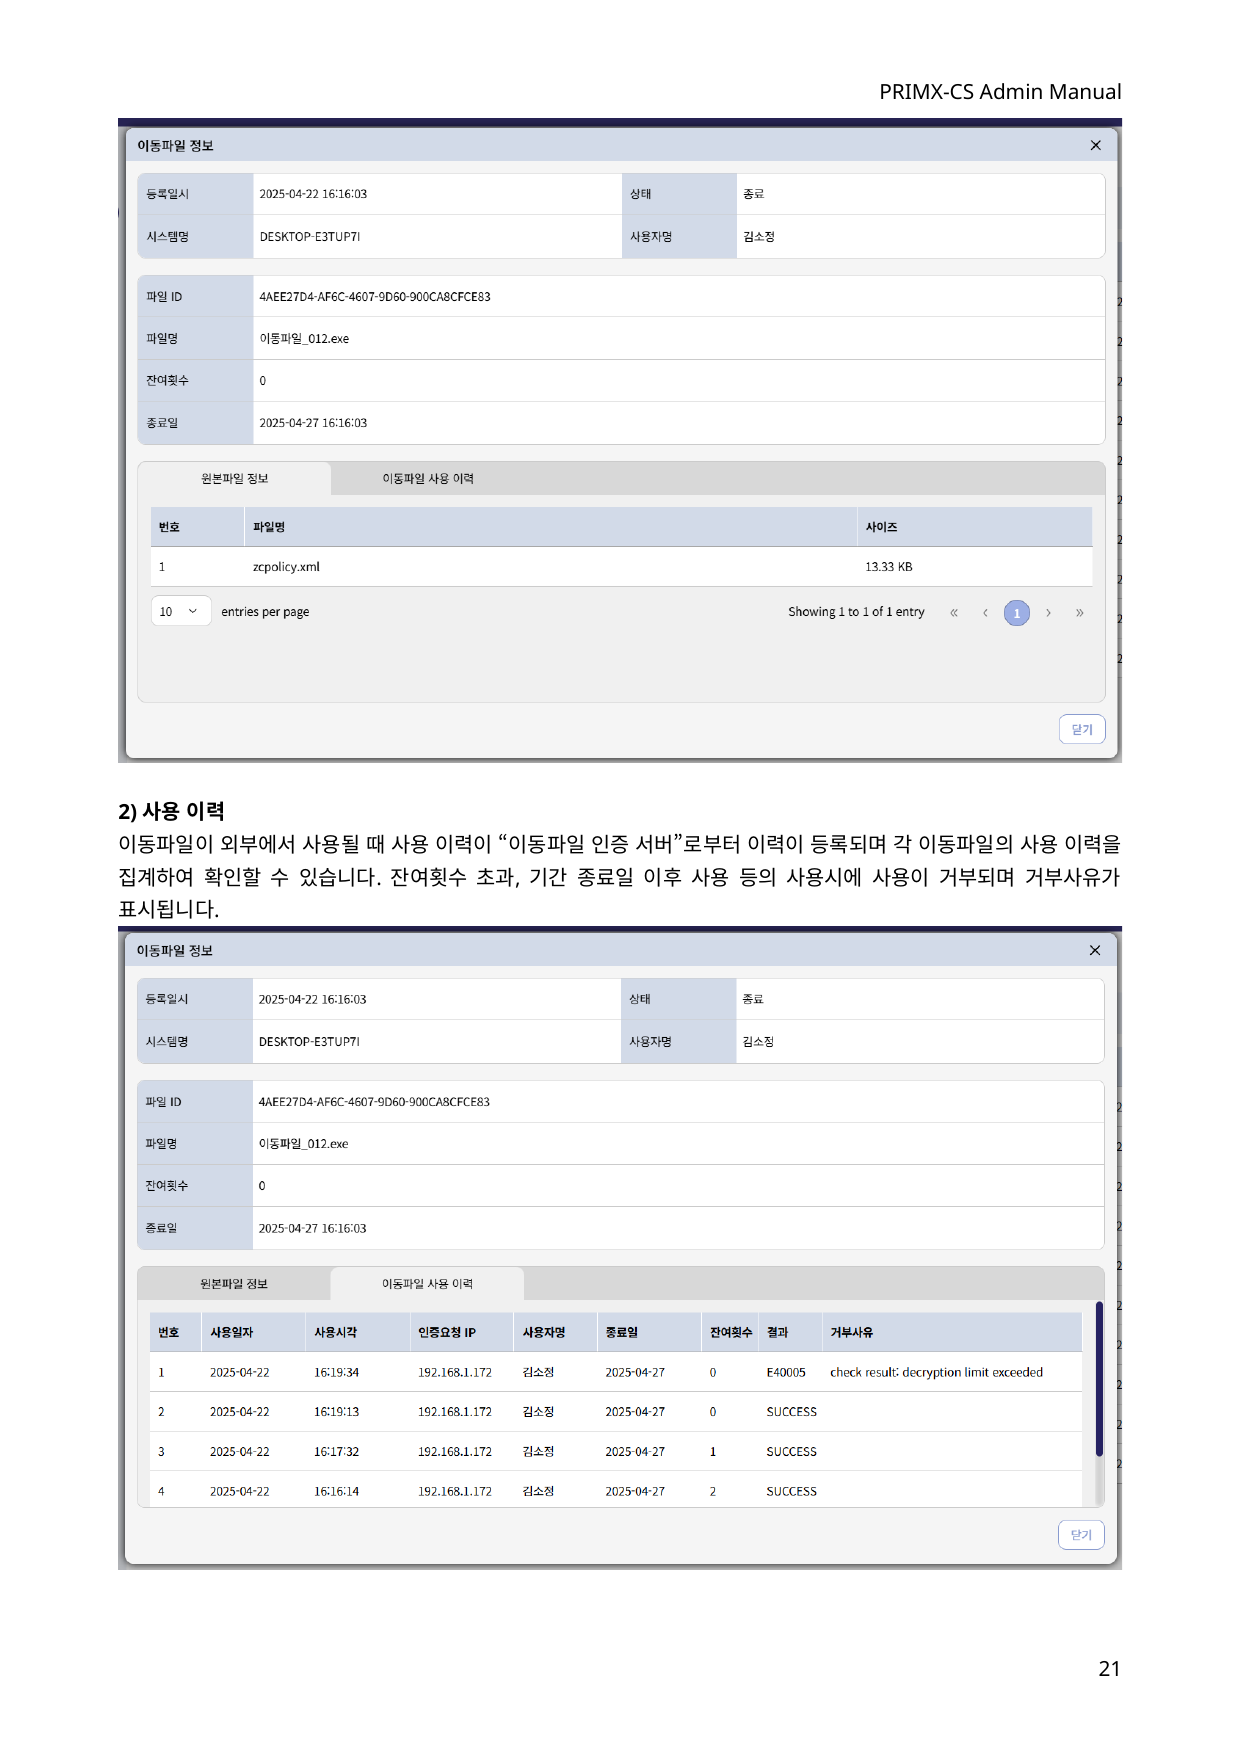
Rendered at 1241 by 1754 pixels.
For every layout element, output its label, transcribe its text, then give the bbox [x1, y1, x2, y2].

text 2) 사용 이력 [118, 796, 1122, 826]
picture [118, 926, 1123, 1570]
text 이동파일이 외부에서 사용될 때 사용 이력이 “이동파일 인증 서버”로부터 이력이 등록되며 각 이동파일의 사용 이력을 집계하여 확인할 수 있습니다. 잔여횟수 초과, 기간 종료일 이후 사용 등의 사용시에 사용이 거부되며 거부사유가 표시됩니다. [118, 828, 1122, 924]
picture [118, 118, 1123, 763]
